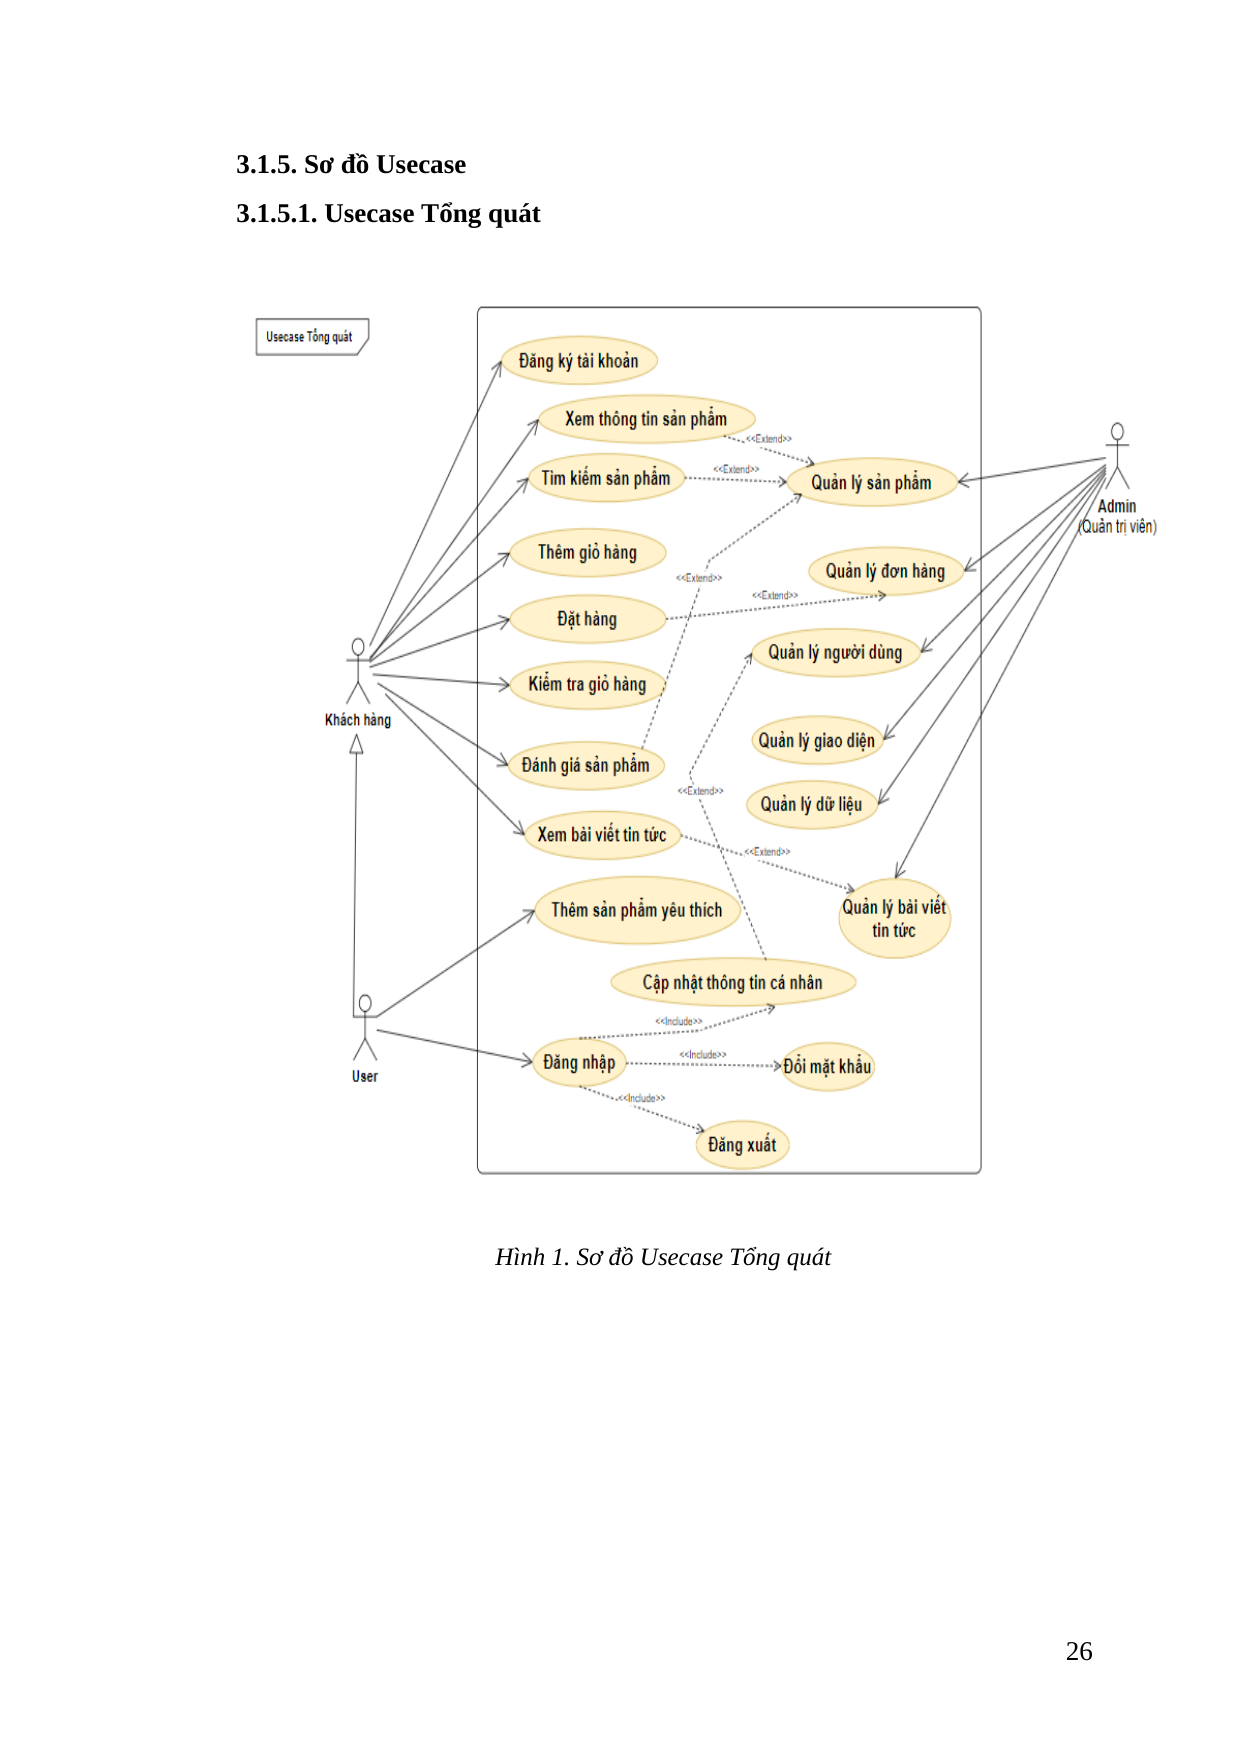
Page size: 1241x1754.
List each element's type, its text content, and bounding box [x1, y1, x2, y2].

picture [236, 259, 1175, 1224]
subtitle 3.1.5. Sơ đồ Usecase [236, 148, 1092, 179]
text Hình 1. Sơ đồ Usecase Tổng quát [236, 1242, 1092, 1270]
subtitle 3.1.5.1. Usecase Tổng quát [236, 197, 1092, 229]
